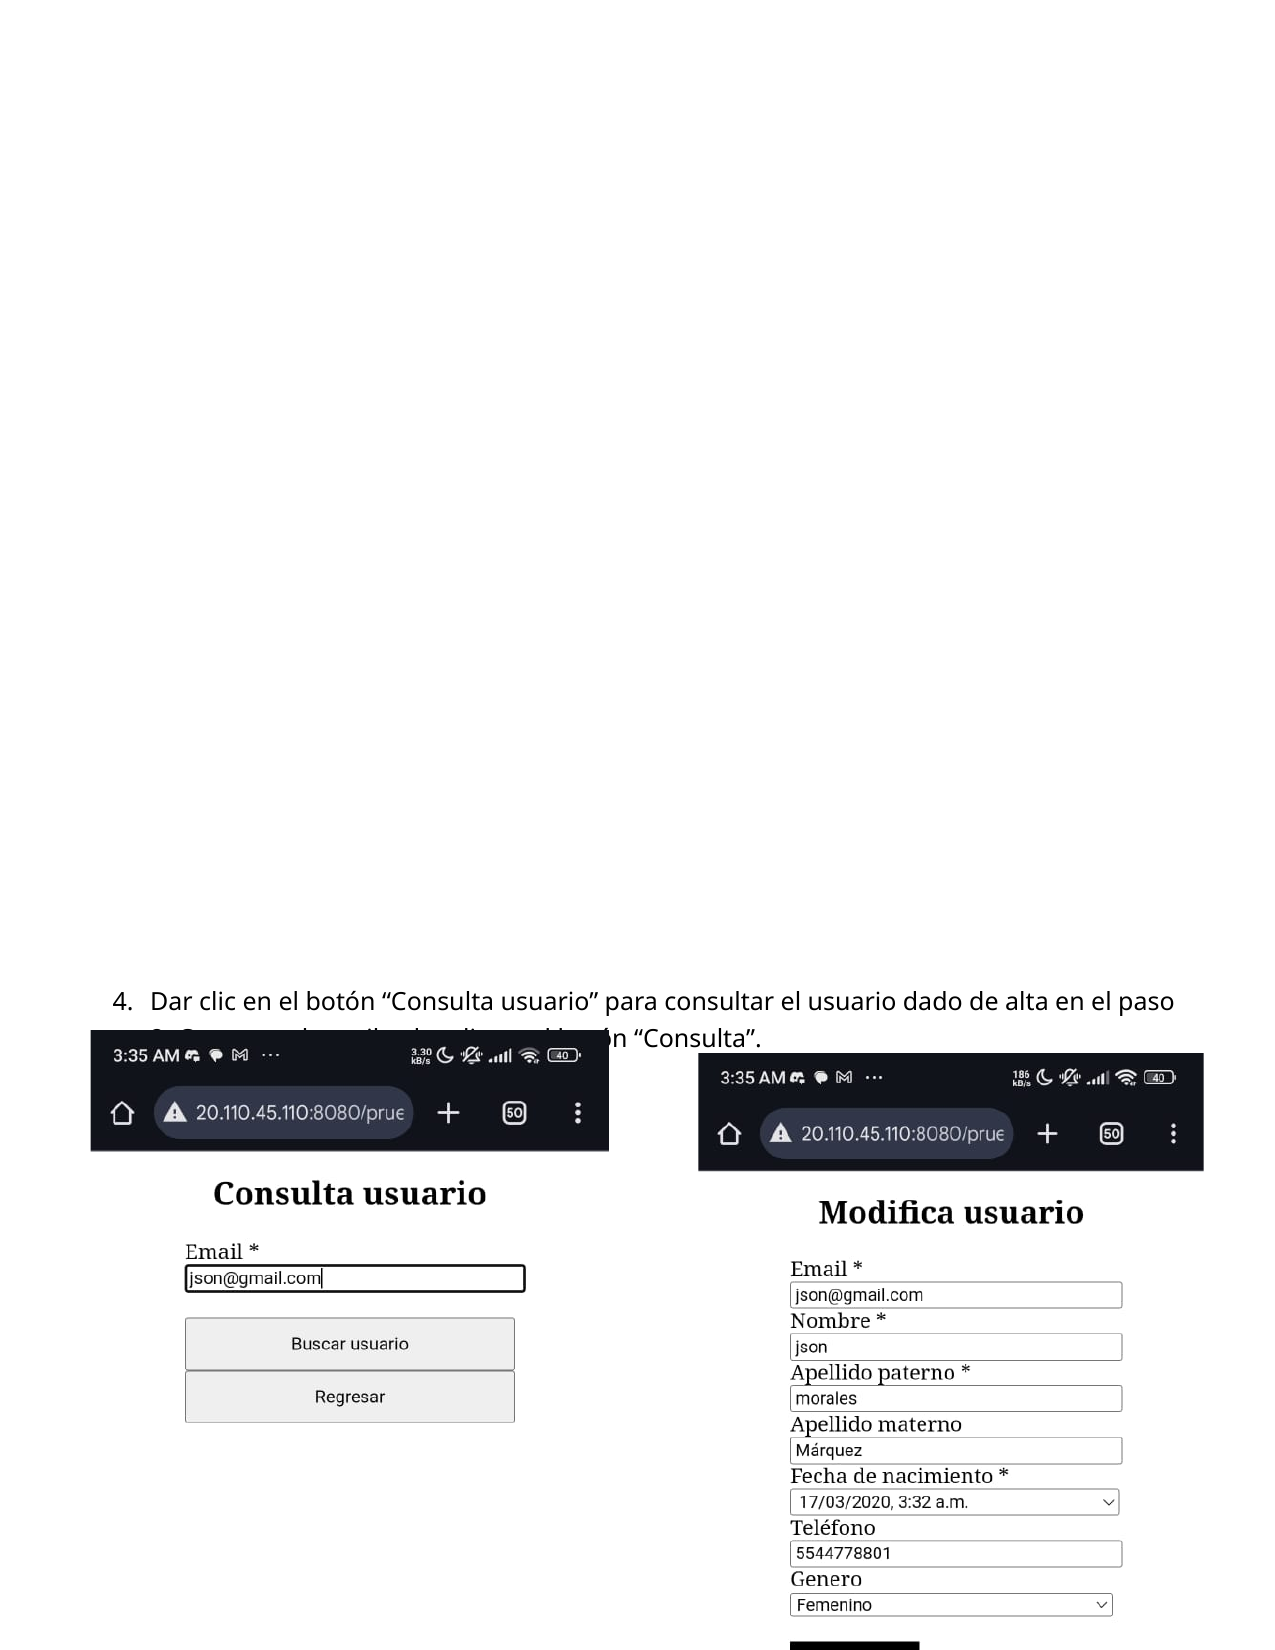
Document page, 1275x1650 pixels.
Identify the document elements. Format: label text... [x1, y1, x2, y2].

list Dar clic en el botón “Consulta usuario” para consultar el usuario dado de alta en el paso 2. Capturar el email y dar clic en el botón “Consulta”. [112, 983, 1200, 1054]
picture [698, 1053, 1204, 1650]
picture [90, 1030, 609, 1650]
